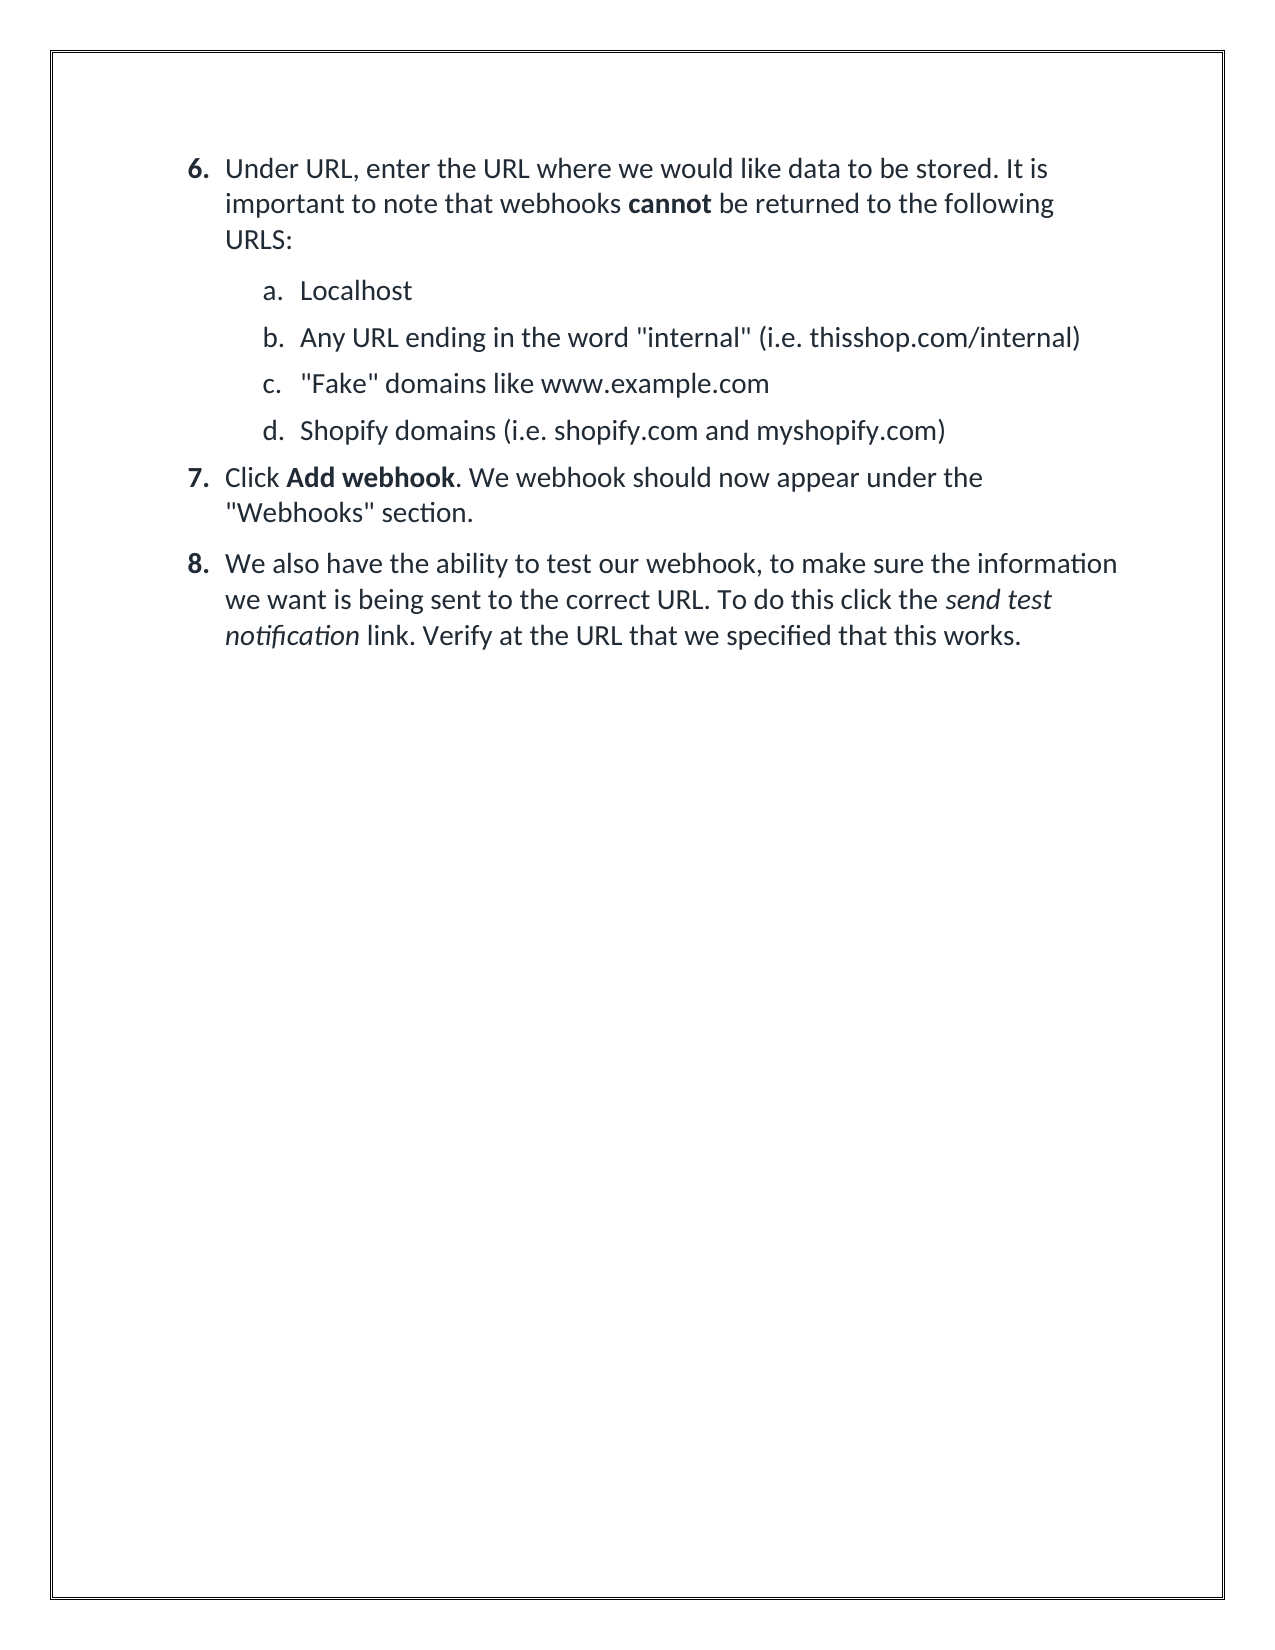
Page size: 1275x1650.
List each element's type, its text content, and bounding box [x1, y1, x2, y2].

list Localhost [262, 272, 1125, 308]
list Click Add webhook. We webhook should now appear under the "Webhooks" section. [187, 459, 1125, 530]
list "Fake" domains like www.example.com [262, 366, 1125, 401]
list Any URL ending in the word "internal" (i.e. thisshop.com/internal) [262, 319, 1125, 355]
list Shopify domains (i.e. shopify.com and myshopify.com) [262, 412, 1125, 448]
list We also have the ability to test our webhook, to make sure the information we want is being sent to the correct URL. To do this click the send test notification link. Verify at the URL that we specified that this works. [187, 546, 1125, 652]
list Under URL, enter the URL where we would like data to be stored. It is important to note that webhooks cannot be returned to the following URLS: [187, 150, 1125, 257]
